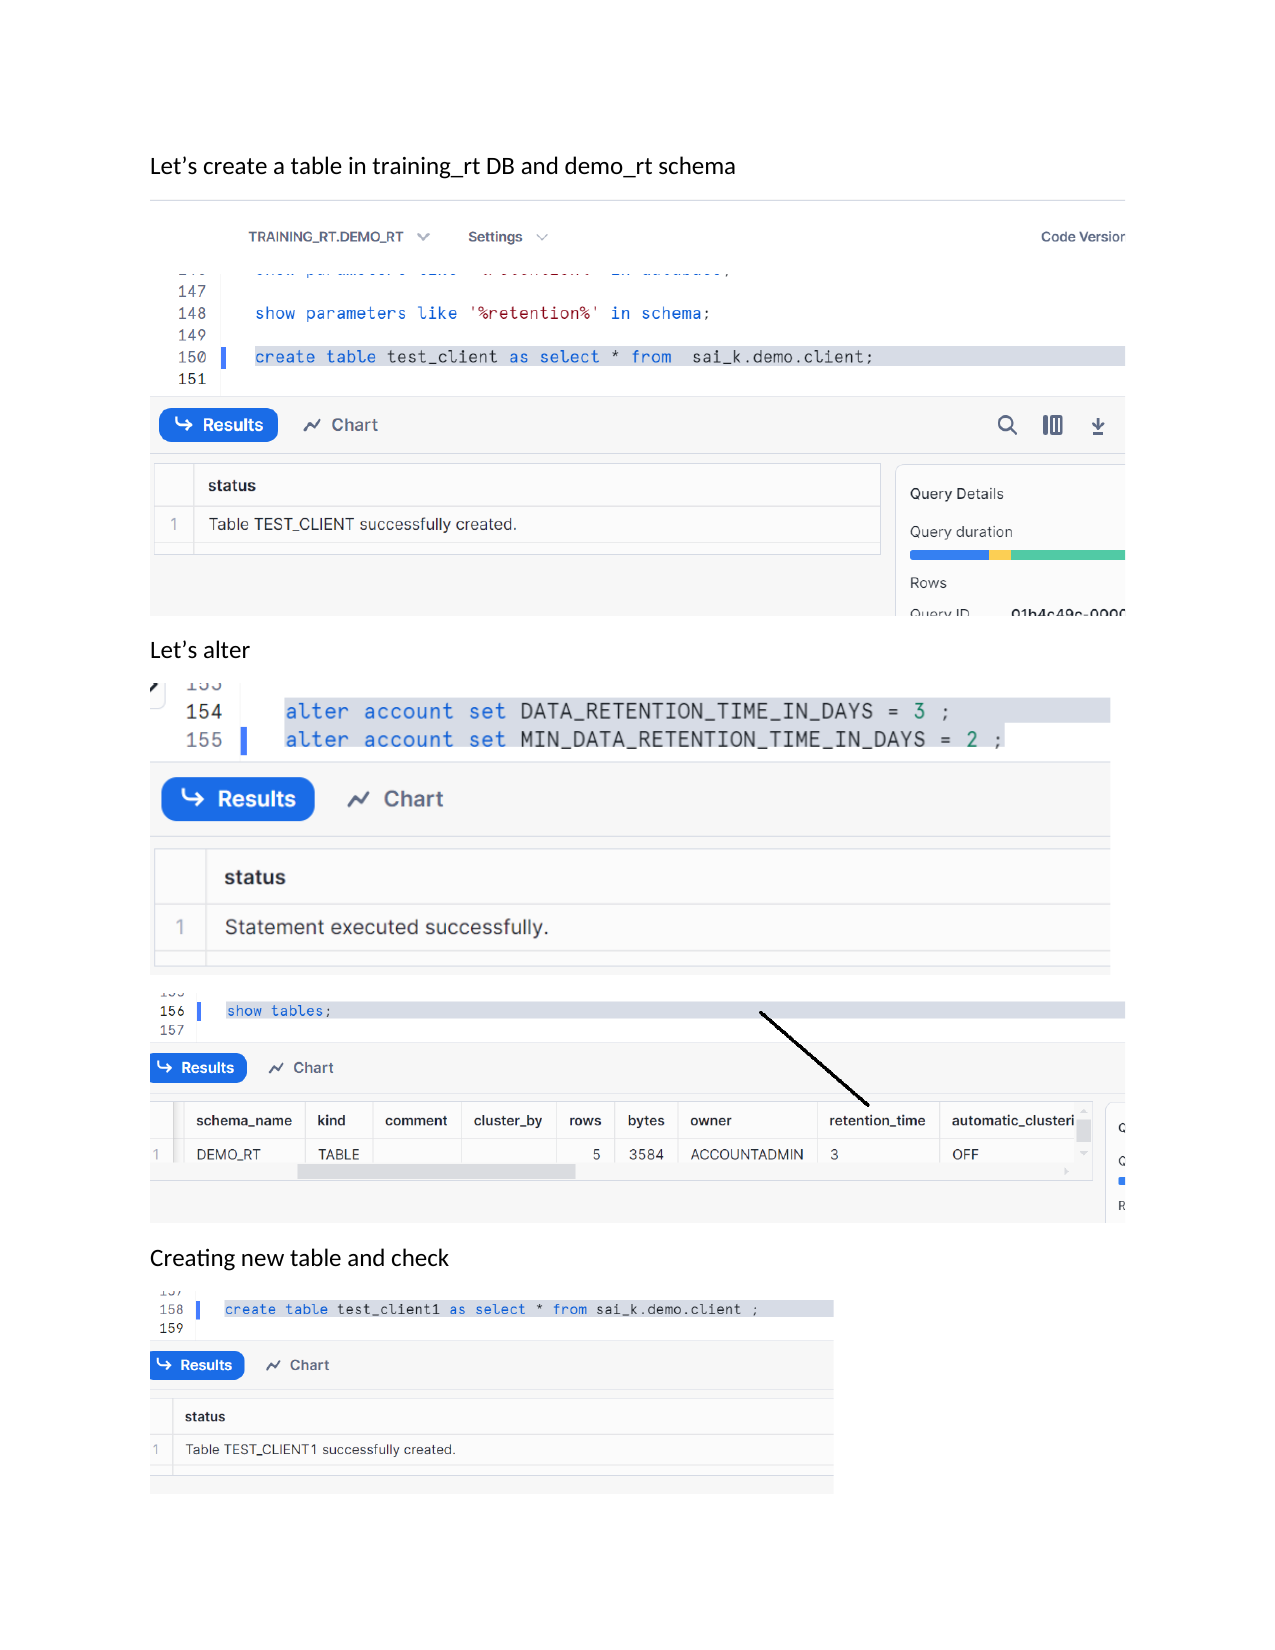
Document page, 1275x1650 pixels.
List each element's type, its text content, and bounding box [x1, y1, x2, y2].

picture [150, 199, 1125, 616]
picture [150, 1291, 834, 1494]
text Let’s alter [150, 634, 1125, 664]
picture [150, 993, 1125, 1223]
picture [150, 683, 1111, 975]
text Let’s create a table in training_rt DB and demo_rt schema [150, 150, 1125, 181]
text Creating new table and check [150, 1242, 1125, 1272]
